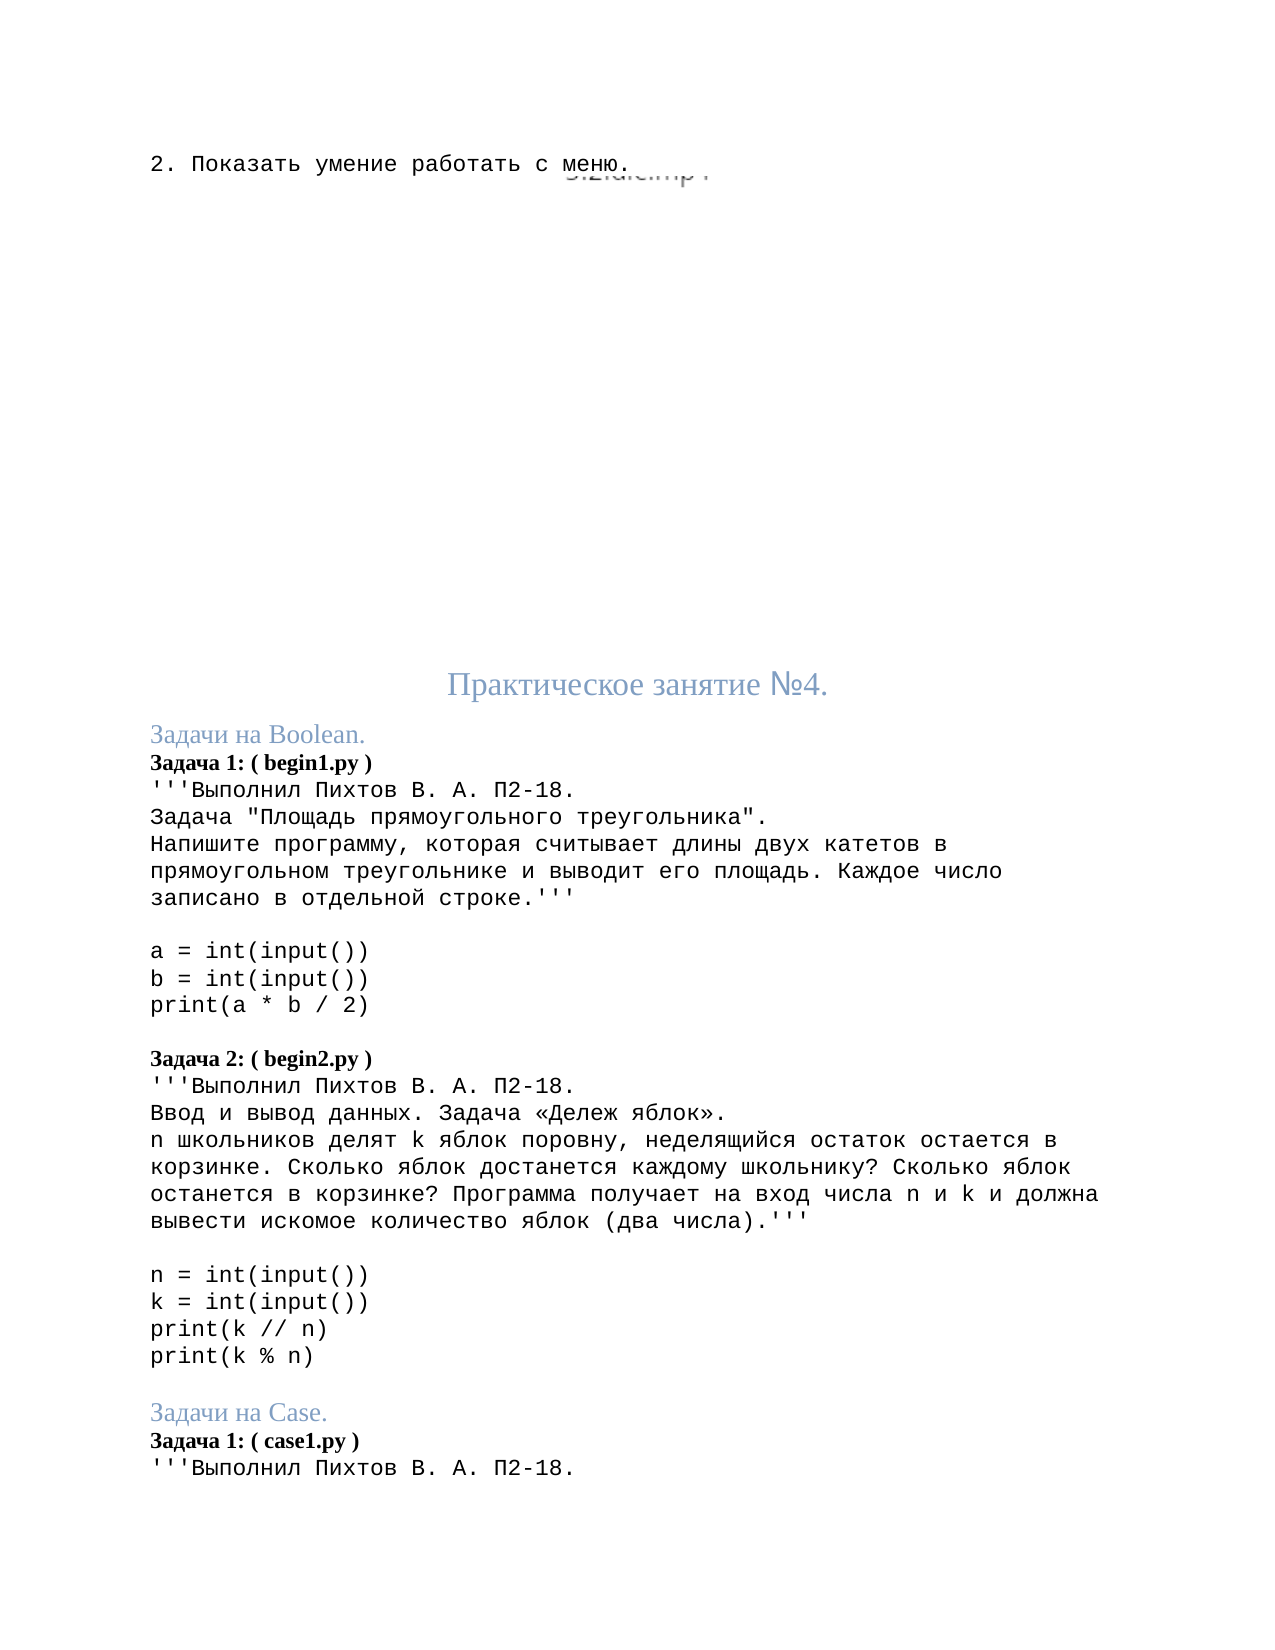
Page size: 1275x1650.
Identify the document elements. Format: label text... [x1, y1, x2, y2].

text n = int(input()) [150, 1261, 1125, 1288]
text '''Выполнил Пихтов В. А. П2-18. [150, 1454, 1125, 1481]
text print(k // n) [150, 1315, 1125, 1342]
text 2. Показать умение работать с меню. [150, 150, 1125, 177]
text Ввод и вывод данных. Задача «Дележ яблок». [150, 1099, 1125, 1126]
text b = int(input()) [150, 964, 1125, 991]
text Задачи на Case. [150, 1400, 1125, 1427]
text Задачи на Boolean. [150, 722, 1125, 748]
text Задача "Площадь прямоугольного треугольника". [150, 802, 1125, 829]
text print(k % n) [150, 1342, 1125, 1369]
text print(a * b / 2) [150, 991, 1125, 1018]
text n школьников делят k яблок поровну, неделящийся остаток остается в корзинке. Сколько яблок достанется каждому школьнику? Сколько яблок останется в корзинке? Программа получает на вход числа n и k и должна вывести искомое количество яблок (два числа).''' [150, 1126, 1125, 1234]
text Задача 2: ( begin2.py ) [150, 1045, 1125, 1072]
text Задача 1: ( case1.py ) [150, 1427, 1125, 1454]
text Напишите программу, которая считывает длины двух катетов в прямоугольном треугольнике и выводит его площадь. Каждое число записано в отдельной строке.''' [150, 829, 1125, 910]
text '''Выполнил Пихтов В. А. П2-18. [150, 1072, 1125, 1099]
text a = int(input()) [150, 937, 1125, 964]
text Практическое занятие №4. [150, 674, 1125, 701]
text '''Выполнил Пихтов В. А. П2-18. [150, 776, 1125, 802]
text k = int(input()) [150, 1288, 1125, 1315]
text Задача 1: ( begin1.py ) [150, 748, 1125, 776]
